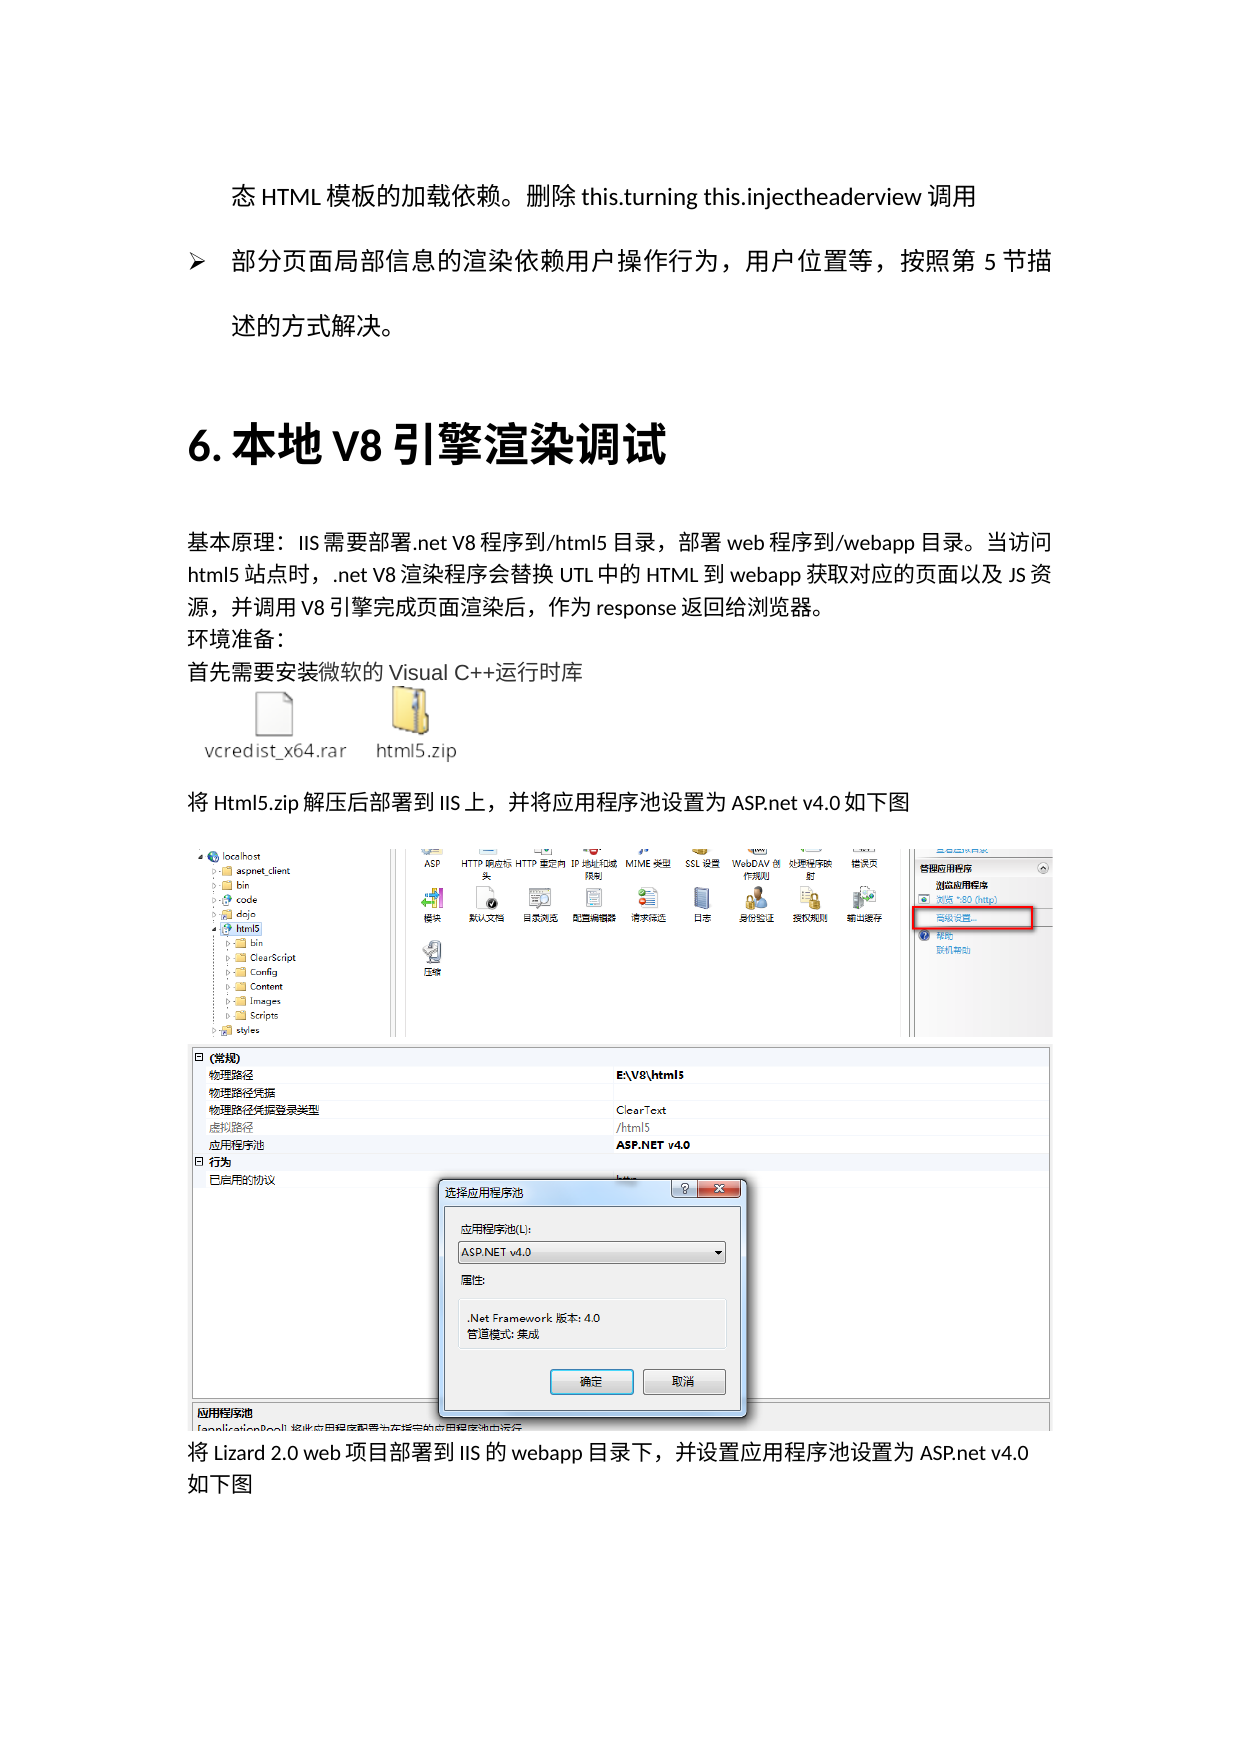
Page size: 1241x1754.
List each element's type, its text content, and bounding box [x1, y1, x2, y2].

subtitle 本地V8引擎渲染调试 [187, 392, 1053, 490]
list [187, 162, 1053, 227]
text 首先需要安装微软的Visual C++运行时库 [187, 654, 1053, 687]
picture [187, 1044, 1053, 1431]
list 部分页面局部信息的渲染依赖用户操作行为，用户位置等，按照第5节描述的方式解决。 [187, 227, 1053, 357]
text 如下图 [187, 1467, 1053, 1499]
text 将Html5.zip解压后部署到IIS上，并将应用程序池设置为ASP.net v4.0如下图 [187, 784, 1053, 817]
text 将Lizard 2.0 web项目部署到IIS 的webapp目录下，并设置应用程序池设置为ASP.net v4.0 [187, 1434, 1053, 1467]
text 基本原理：IIS需要部署.net V8程序到/html5目录，部署web程序到/webapp目录。当访问 html5站点时，.net V8渲染程序会替换UTL中的HTML到 webapp获取对应的页面以及JS资源，并调用V8引擎完成页面渲染后，作为response返回给浏览器。 [187, 524, 1053, 622]
picture [187, 849, 1053, 1037]
text 环境准备： [187, 622, 1053, 654]
